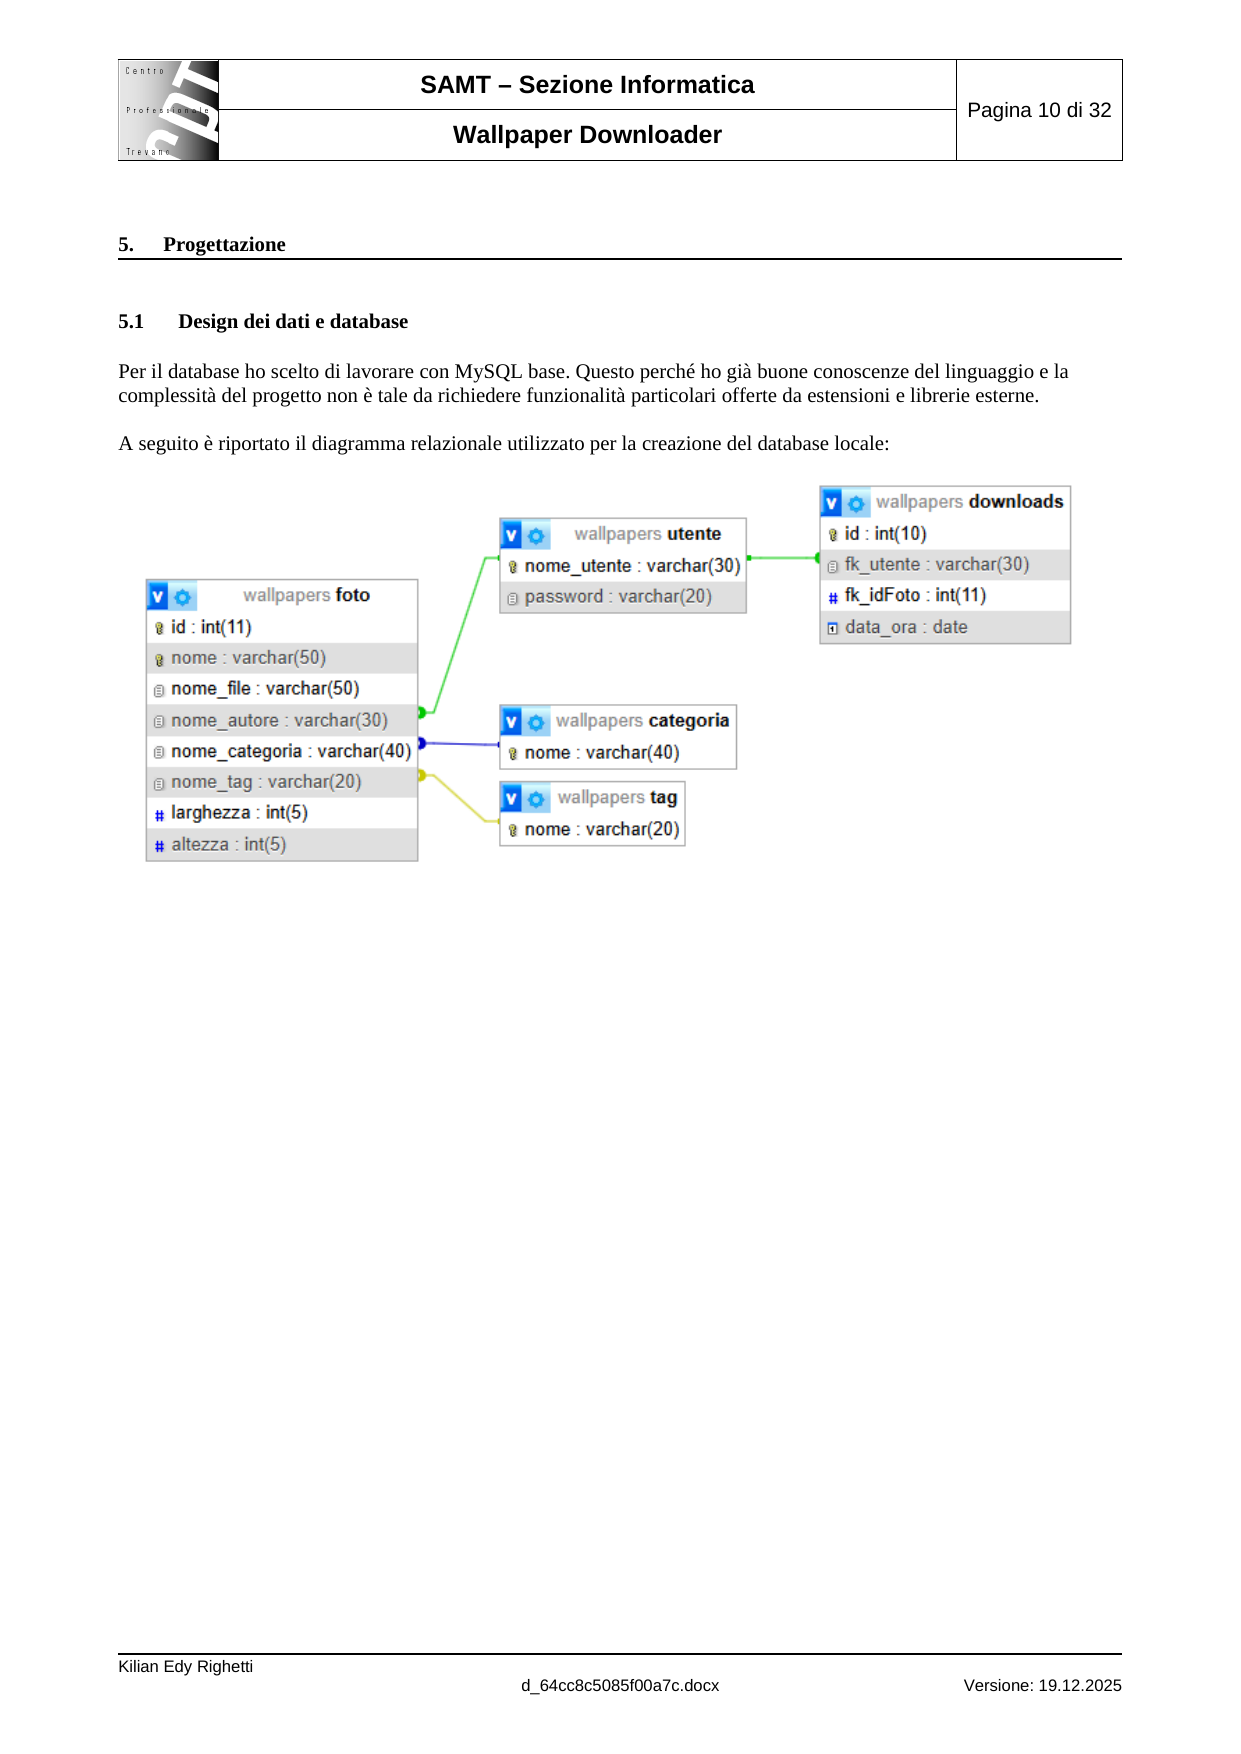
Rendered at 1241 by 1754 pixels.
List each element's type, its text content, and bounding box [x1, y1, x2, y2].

subtitle Progettazione [118, 232, 1122, 258]
picture [118, 60, 219, 160]
text Per il database ho scelto di lavorare con MySQL base. Questo perché ho già buone conoscenze del linguaggio e la complessità del progetto non è tale da richiedere funzionalità particolari offerte da estensioni e librerie esterne. [118, 358, 1122, 407]
subtitle Design dei dati e database [118, 309, 1122, 333]
text A seguito è riportato il diagramma relazionale utilizzato per la creazione del database locale: [118, 431, 1122, 455]
